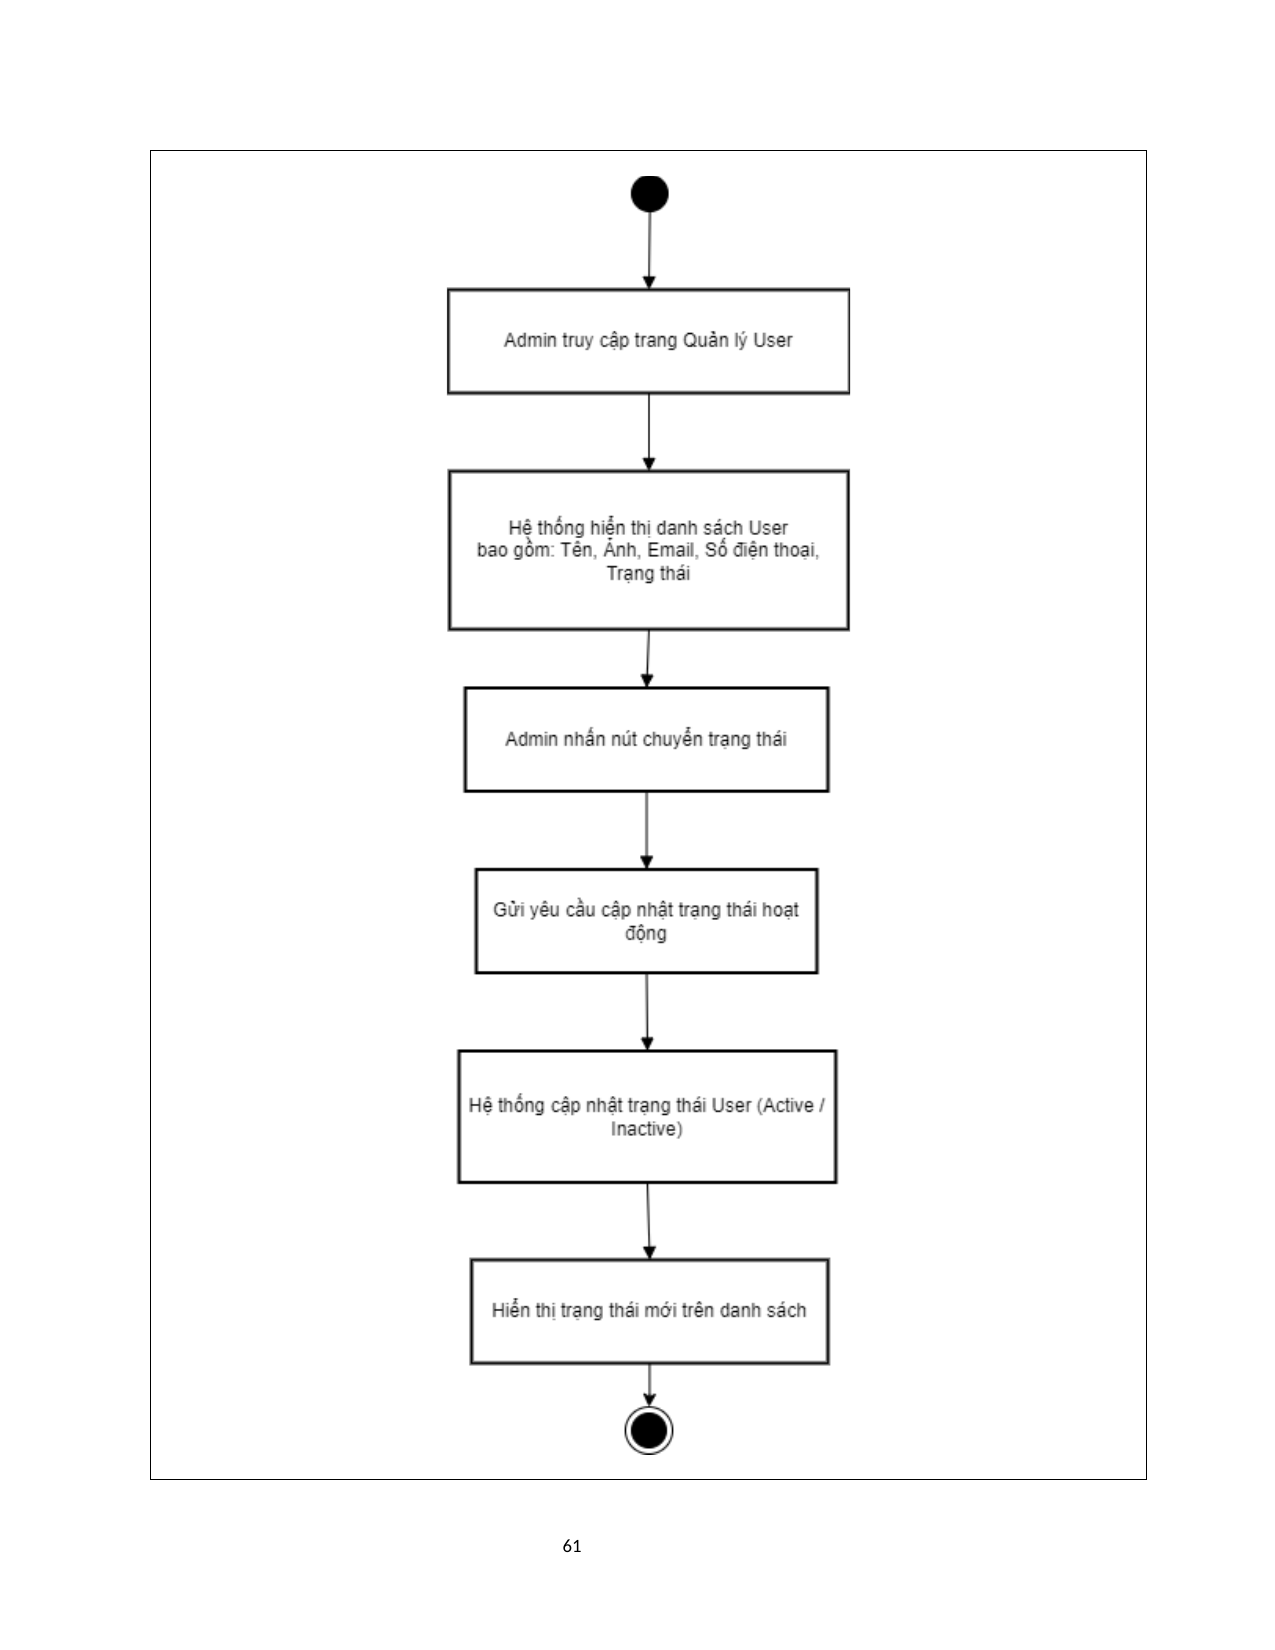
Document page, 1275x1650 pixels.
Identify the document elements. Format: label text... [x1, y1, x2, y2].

picture [446, 176, 851, 1455]
table_cell Activity Diagram: [151, 151, 1146, 1479]
